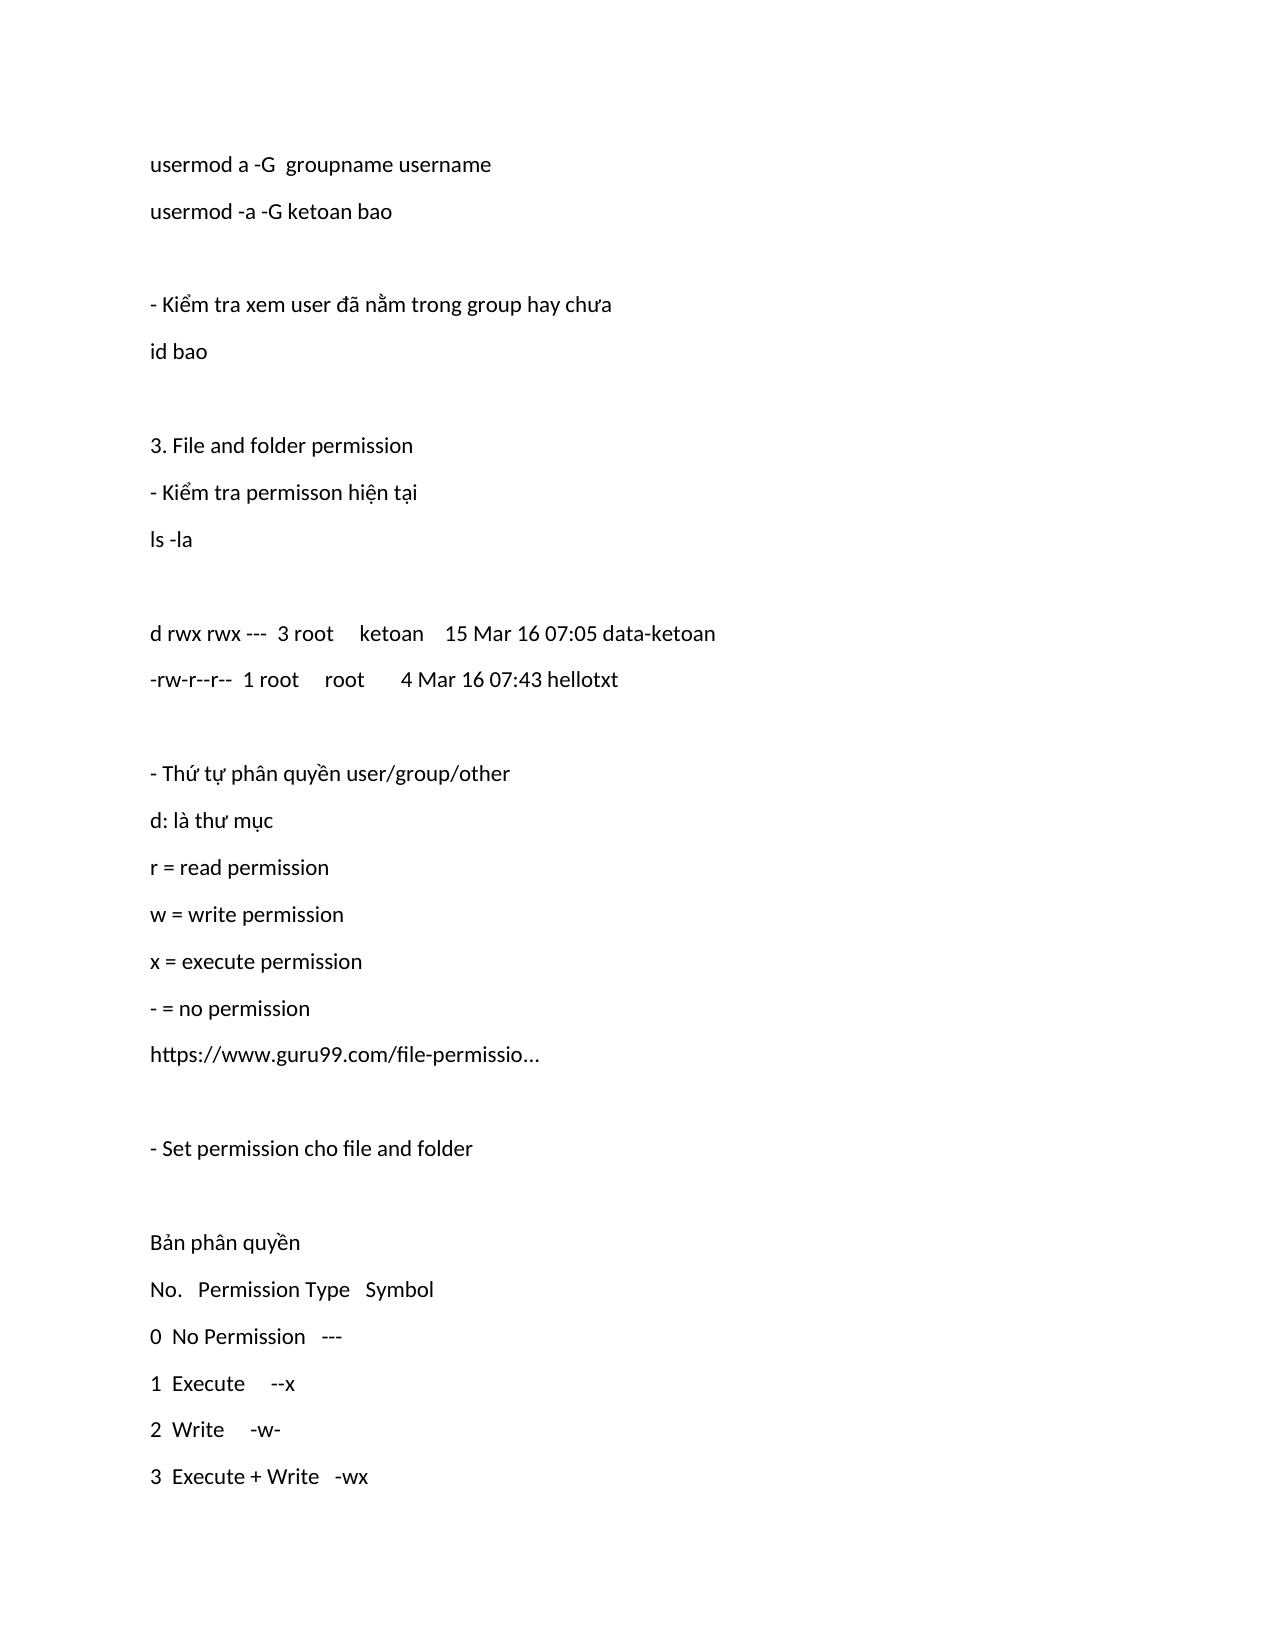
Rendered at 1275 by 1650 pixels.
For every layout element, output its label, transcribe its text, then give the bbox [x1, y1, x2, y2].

text 2 Write -w- [150, 1416, 1125, 1444]
text 3 Execute + Write -wx [150, 1462, 1125, 1491]
text - Set permission cho file and folder [150, 1134, 1125, 1162]
text d: là thư mục [150, 806, 1125, 834]
text - = no permission [150, 994, 1125, 1022]
text -rw-r--r-- 1 root root 4 Mar 16 07:43 hellotxt [150, 666, 1125, 694]
text Bản phân quyền [150, 1228, 1125, 1256]
text - Kiểm tra permisson hiện tại [150, 478, 1125, 506]
text - Thứ tự phân quyền user/group/other [150, 759, 1125, 787]
text - Kiểm tra xem user đã nằm trong group hay chưa [150, 291, 1125, 319]
text 1 Execute --x [150, 1369, 1125, 1397]
text No. Permission Type Symbol [150, 1275, 1125, 1303]
text d rwx rwx --- 3 root ketoan 15 Mar 16 07:05 data-ketoan [150, 619, 1125, 647]
text 3. File and folder permission [150, 431, 1125, 459]
text https://www.guru99.com/file-permissio... [150, 1041, 1125, 1069]
text x = execute permission [150, 947, 1125, 975]
text w = write permission [150, 900, 1125, 928]
text r = read permission [150, 853, 1125, 881]
text usermod a -G groupname username [150, 150, 1125, 178]
text usermod -a -G ketoan bao [150, 197, 1125, 225]
text 0 No Permission --- [150, 1322, 1125, 1350]
text id bao [150, 337, 1125, 366]
text ls -la [150, 525, 1125, 553]
